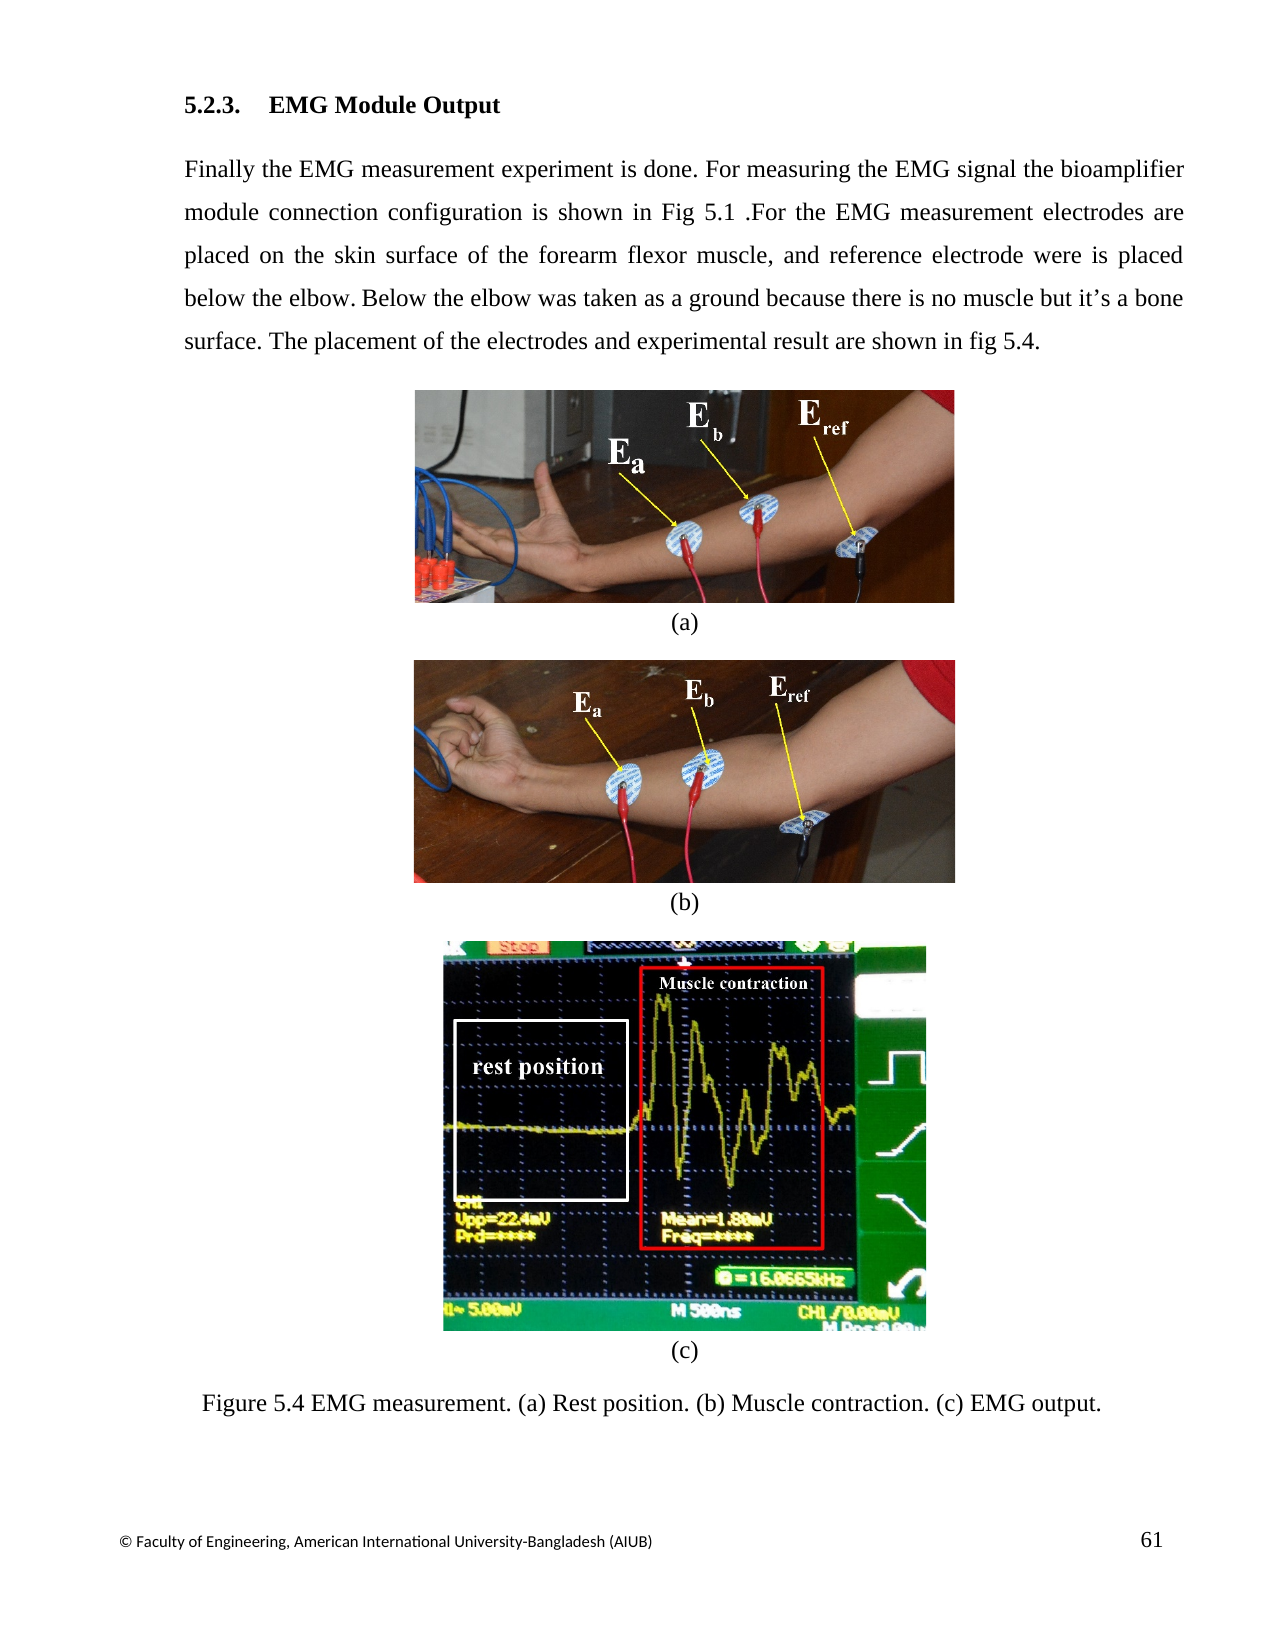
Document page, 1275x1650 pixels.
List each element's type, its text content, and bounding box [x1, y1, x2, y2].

picture [414, 390, 955, 603]
text Finally the EMG measurement experiment is done. For measuring the EMG signal the bioamplifier module connection configuration is shown in Fig 5.1 .For the EMG measurement electrodes are placed on the skin surface of the forearm flexor muscle, and reference electrode were is placed below the elbow. Below the elbow was taken as a ground because there is no muscle but it’s a bone surface. The placement of the electrodes and experimental result are shown in fig 5.4. [184, 154, 1185, 355]
picture [443, 941, 927, 1331]
text Figure 5.4 EMG measurement. (a) Rest position. (b) Muscle contraction. (c) EMG output. [118, 1388, 1185, 1417]
list EMG Module Output [184, 90, 1185, 119]
picture [413, 660, 956, 883]
